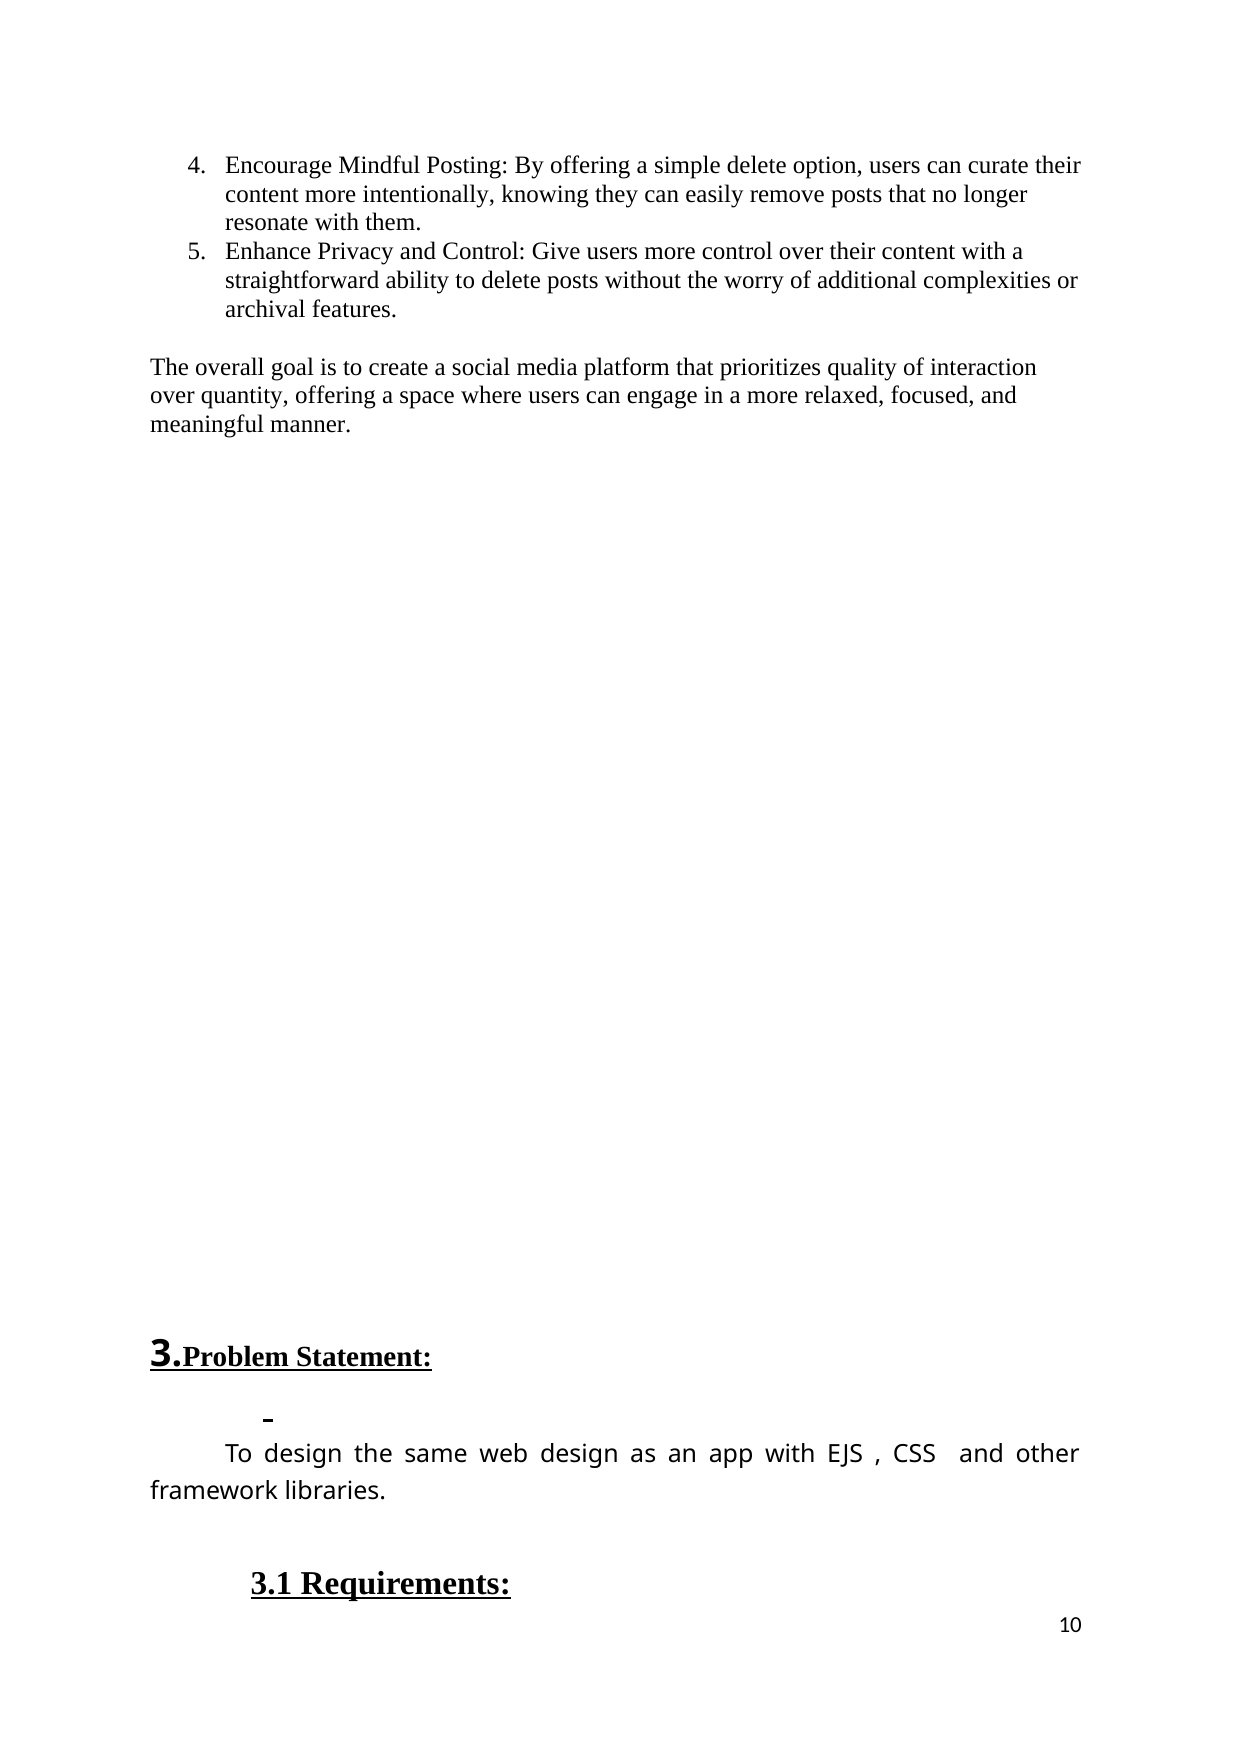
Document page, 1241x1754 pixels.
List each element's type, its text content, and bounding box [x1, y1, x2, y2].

list Enhance Privacy and Control: Give users more control over their content with a straightforward ability to delete posts without the worry of additional complexities or archival features. [187, 265, 1081, 352]
text The overall goal is to create a social media platform that prioritizes quality of interaction over quantity, offering a space where users can engage in a more relaxed, focused, and meaningful manner. [150, 381, 1081, 467]
text 3.Problem Statement: [150, 1355, 1081, 1406]
list Encourage Mindful Posting: By offering a simple delete option, users can curate their content more intentionally, knowing they can easily remove posts that no longer resonate with them. [187, 150, 1081, 236]
text To design the same web design as an app with EJS , CSS and other framework libraries. [150, 1465, 1081, 1536]
